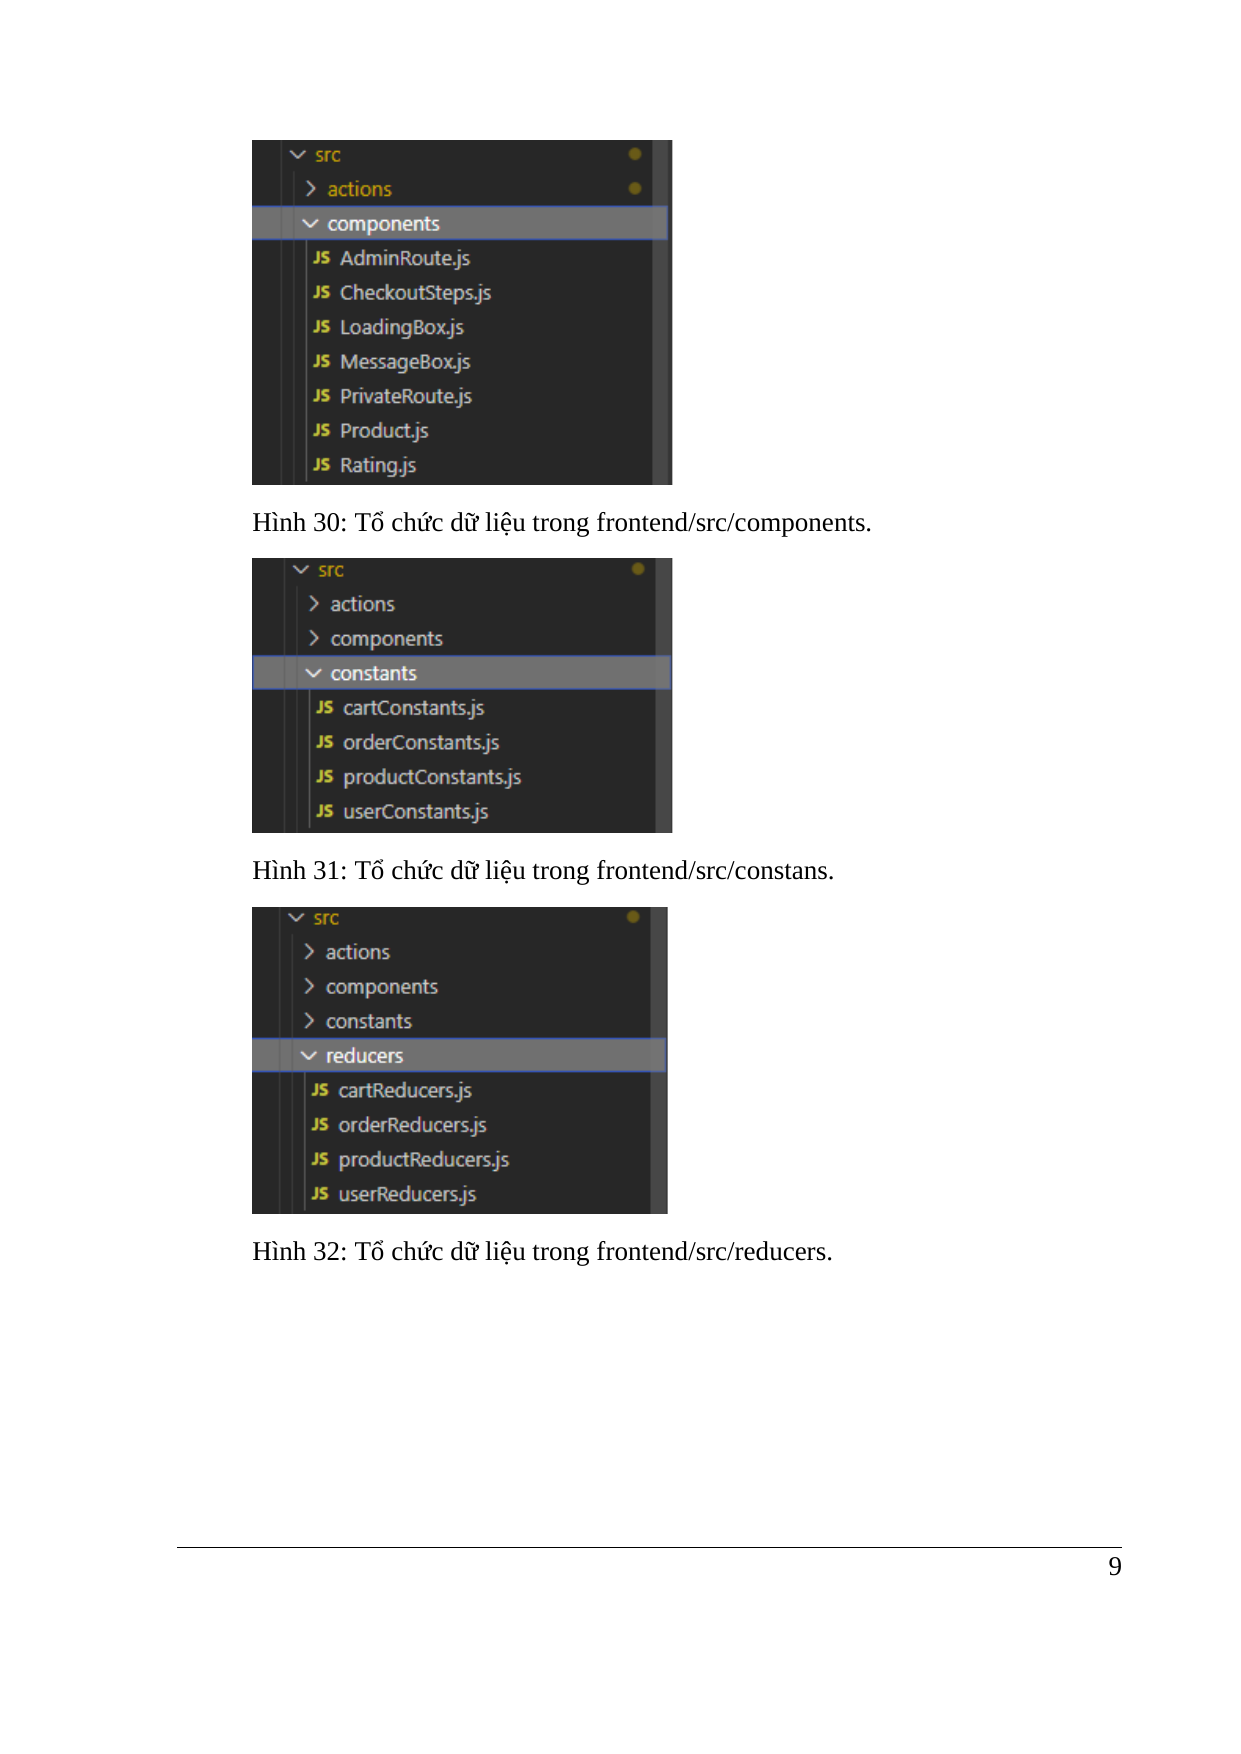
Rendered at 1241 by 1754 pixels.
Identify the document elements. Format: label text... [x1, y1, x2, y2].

text Hình 30: Tổ chức dữ liệu trong frontend/src/components. [177, 506, 1122, 537]
text Hình 32: Tổ chức dữ liệu trong frontend/src/reducers. [177, 1235, 1122, 1266]
picture [252, 907, 668, 1214]
text Hình 31: Tổ chức dữ liệu trong frontend/src/constans. [177, 854, 1122, 885]
picture [252, 140, 673, 485]
picture [252, 558, 673, 833]
